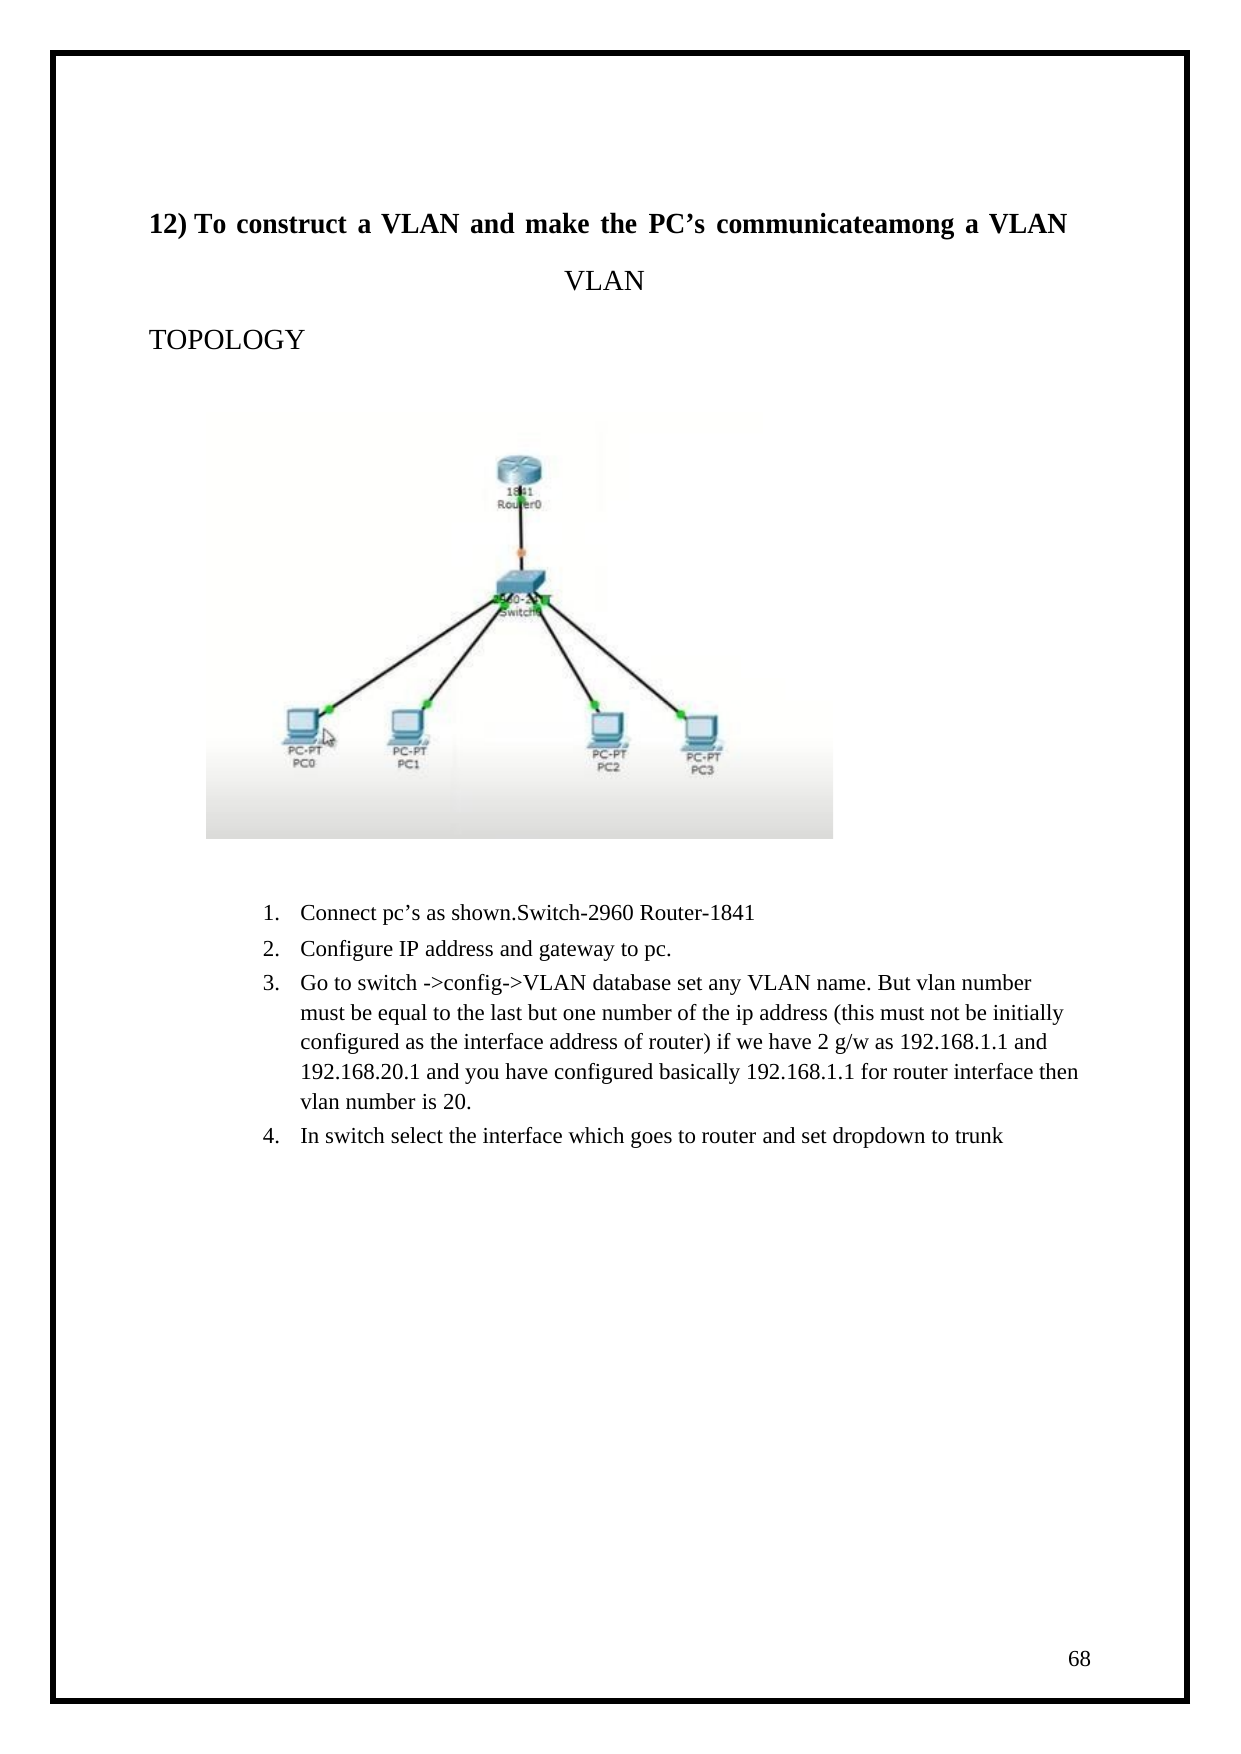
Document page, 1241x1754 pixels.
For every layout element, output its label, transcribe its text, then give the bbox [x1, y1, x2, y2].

subtitle VLAN [151, 263, 1058, 297]
list In switch select the interface which goes to router and set dropdown to trunk [263, 1122, 1178, 1148]
picture [206, 412, 834, 839]
subtitle To construct a VLAN and make the PC’s communicateamong a VLAN [148, 206, 1178, 240]
list Connect pc’s as shown.Switch-2960 Router-1841 [263, 899, 1178, 925]
list Go to switch ->config->VLAN database set any VLAN name. But vlan number must be equal to the last but one number of the ip address (this must not be initially configured as the interface address of router) if we have 2 g/w as 192.168.1.1 and 192.168.20.1 and you have configured basically 192.168.1.1 for router interface then vlan number is 20. [263, 969, 1081, 1114]
text TOPOLOGY [148, 322, 1178, 356]
list Configure IP address and gateway to pc. [263, 934, 1178, 961]
